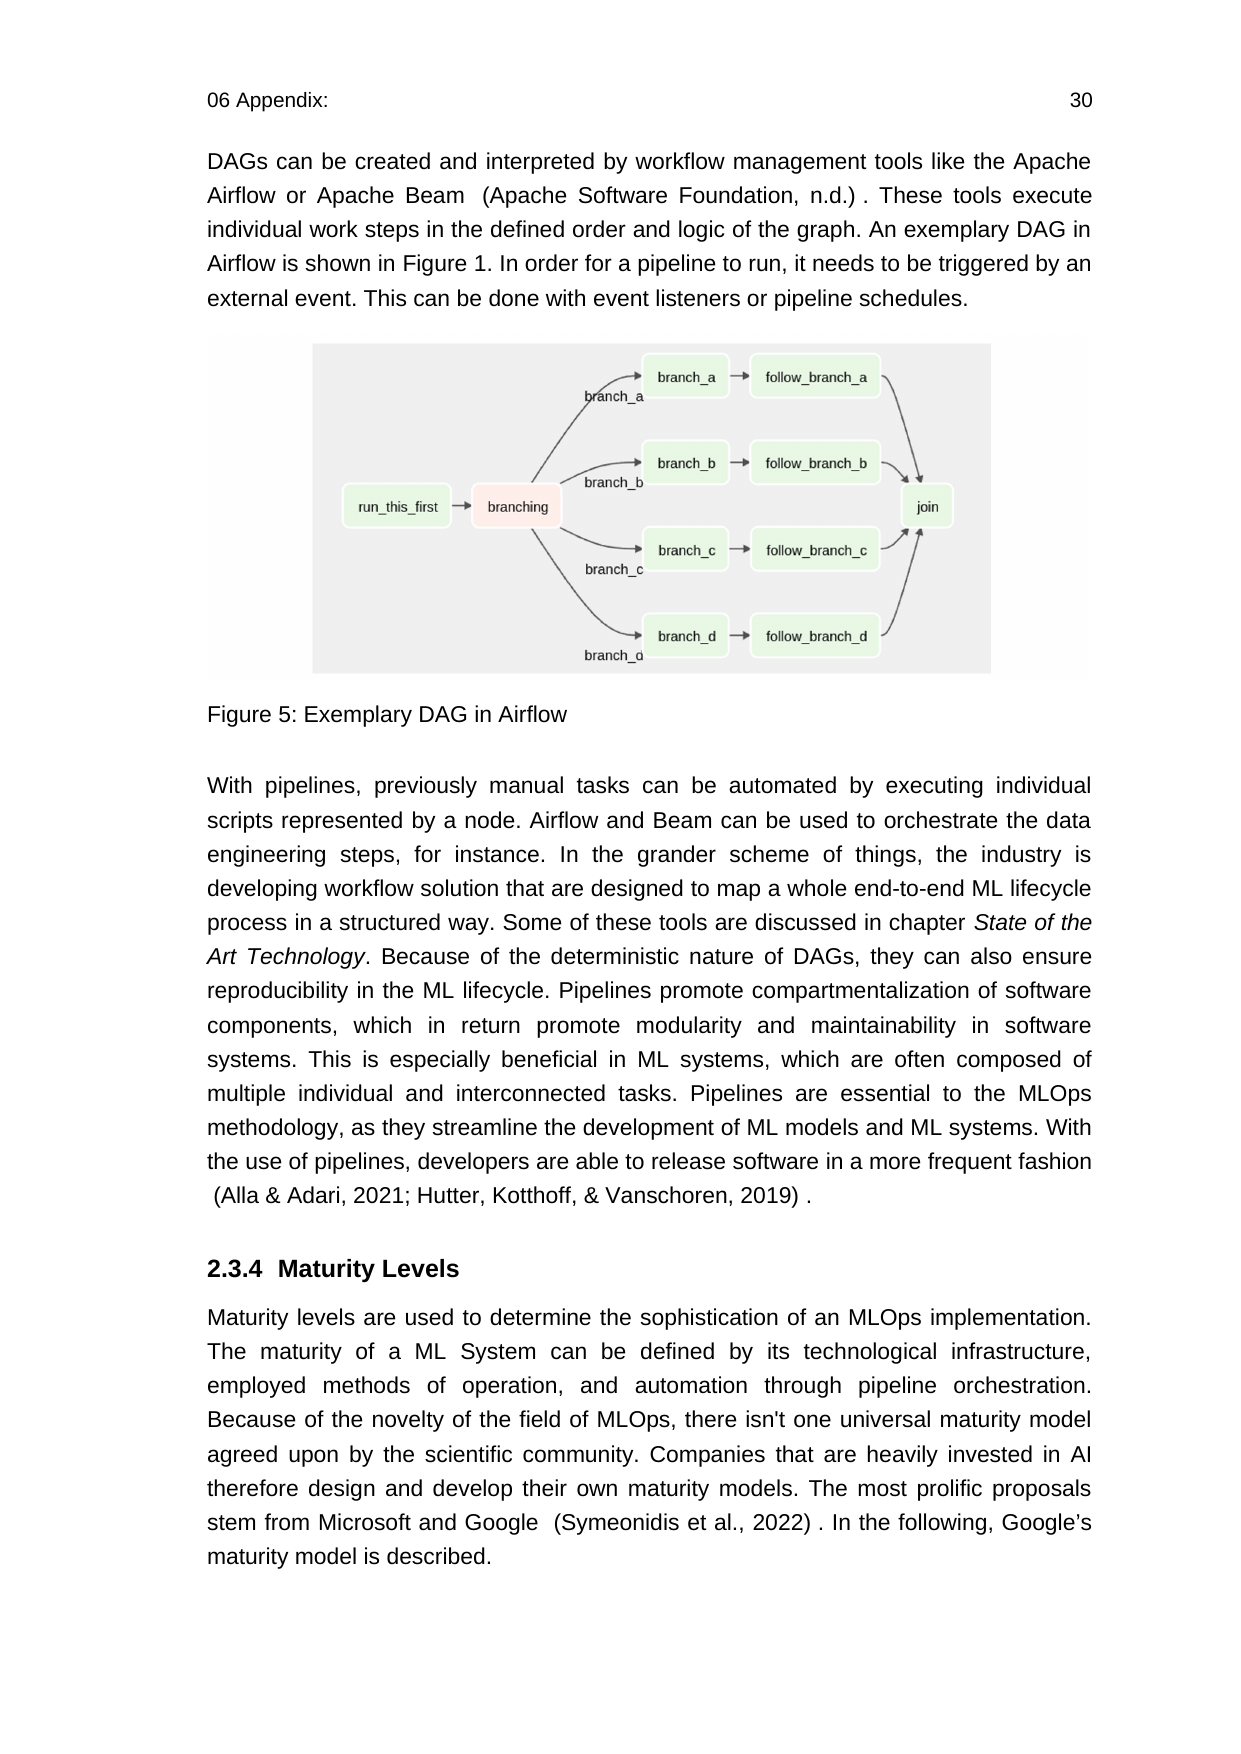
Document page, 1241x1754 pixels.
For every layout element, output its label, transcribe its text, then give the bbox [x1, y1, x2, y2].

text DAGs can be created and interpreted by workflow management tools like the Apache Airflow or Apache Beam . These tools execute individual work steps in the defined order and logic of the graph. An exemplary DAG in Airflow is shown in Figure 1. In order for a pipeline to run, it needs to be triggered by an external event. This can be done with event listeners or pipeline schedules. [207, 148, 1092, 311]
text Figure 5: Exemplary DAG in Airflow [207, 701, 1092, 727]
subtitle Maturity Levels [207, 1254, 1092, 1283]
picture [206, 331, 1093, 681]
text With pipelines, previously manual tasks can be automated by executing individual scripts represented by a node. Airflow and Beam can be used to orchestrate the data engineering steps, for instance. In the grander scheme of things, the industry is developing workflow solution that are designed to map a whole end-to-end ML lifecycle process in a structured way. Some of these tools are discussed in chapter State of the Art Technology. Because of the deterministic nature of DAGs, they can also ensure reproducibility in the ML lifecycle. Pipelines promote compartmentalization of software components, which in return promote modularity and maintainability in software systems. This is especially beneficial in ML systems, which are often composed of multiple individual and interconnected tasks. Pipelines are essential to the MLOps methodology, as they streamline the development of ML models and ML systems. With the use of pipelines, developers are able to release software in a more frequent fashion . [207, 772, 1092, 1209]
text Maturity levels are used to determine the sophistication of an MLOps implementation. The maturity of a ML System can be defined by its technological infrastructure, employed methods of operation, and automation through pipeline orchestration. Because of the novelty of the field of MLOps, there isn't one universal maturity model agreed upon by the scientific community. Companies that are heavily invested in AI therefore design and develop their own maturity models. The most prolific proposals stem from Microsoft and Google . In the following, Google’s maturity model is described. [207, 1304, 1092, 1569]
